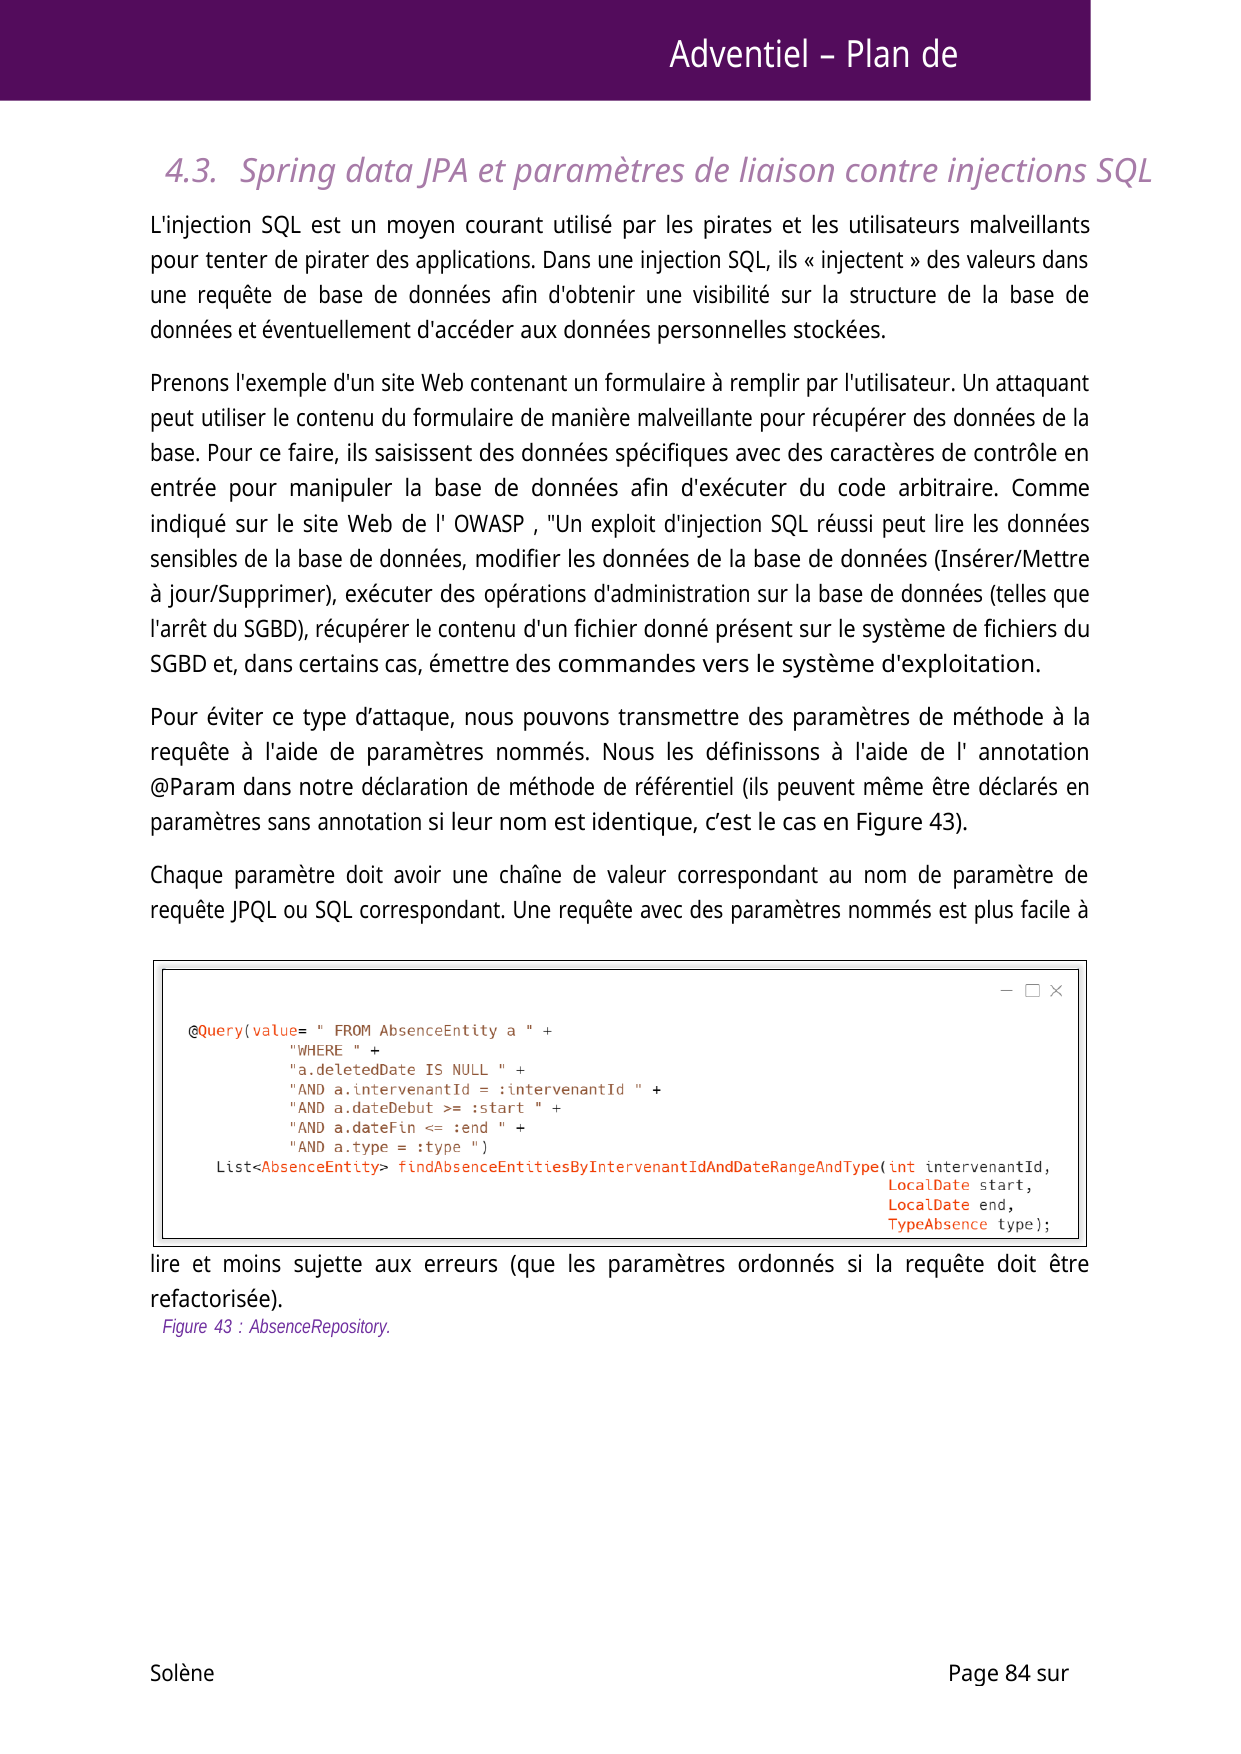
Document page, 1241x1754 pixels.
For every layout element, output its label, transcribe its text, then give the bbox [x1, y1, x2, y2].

text L'injection SQL est un moyen courant utilisé par les pirates et les utilisateurs malveillants pour tenter de pirater des applications. Dans une injection SQL, ils « injectent » des valeurs dans une requête de base de données afin d'obtenir une visibilité sur la structure de la base de données et éventuellement d'accéder aux données personnelles stockées. [150, 208, 1091, 346]
text Pour éviter ce type d’attaque, nous pouvons transmettre des paramètres de méthode à la requête à l'aide de paramètres nommés. Nous les définissons à l'aide de l' annotation @Param dans notre déclaration de méthode de référentiel (ils peuvent même être déclarés en paramètres sans annotation si leur nom est identique, c’est le cas en Figure 43). [150, 699, 1091, 838]
text Figure 43 : AbsenceRepository. [162, 1317, 1240, 1338]
text Chaque paramètre doit avoir une chaîne de valeur correspondant au nom de paramètre de requête JPQL ou SQL correspondant. Une requête avec des paramètres nommés est plus facile à lire et moins sujette aux erreurs (que les paramètres ordonnés si la requête doit être refactorisée). [150, 857, 1091, 1314]
text Prenons l'exemple d'un site Web contenant un formulaire à remplir par l'utilisateur. Un attaquant peut utiliser le contenu du formulaire de manière malveillante pour récupérer des données de la base. Pour ce faire, ils saisissent des données spécifiques avec des caractères de contrôle en entrée pour manipuler la base de données afin d'exécuter du code arbitraire. Comme indiqué sur le site Web de l' OWASP , "Un exploit d'injection SQL réussi peut lire les données sensibles de la base de données, modifier les données de la base de données (Insérer/Mettre à jour/Supprimer), exécuter des opérations d'administration sur la base de données (telles que l'arrêt du SGBD), récupérer le contenu d'un fichier donné présent sur le système de fichiers du SGBD et, dans certains cas, émettre des commandes vers le système d'exploitation. [150, 366, 1091, 680]
subtitle Spring data JPA et paramètres de liaison contre injections SQL [165, 147, 1240, 192]
